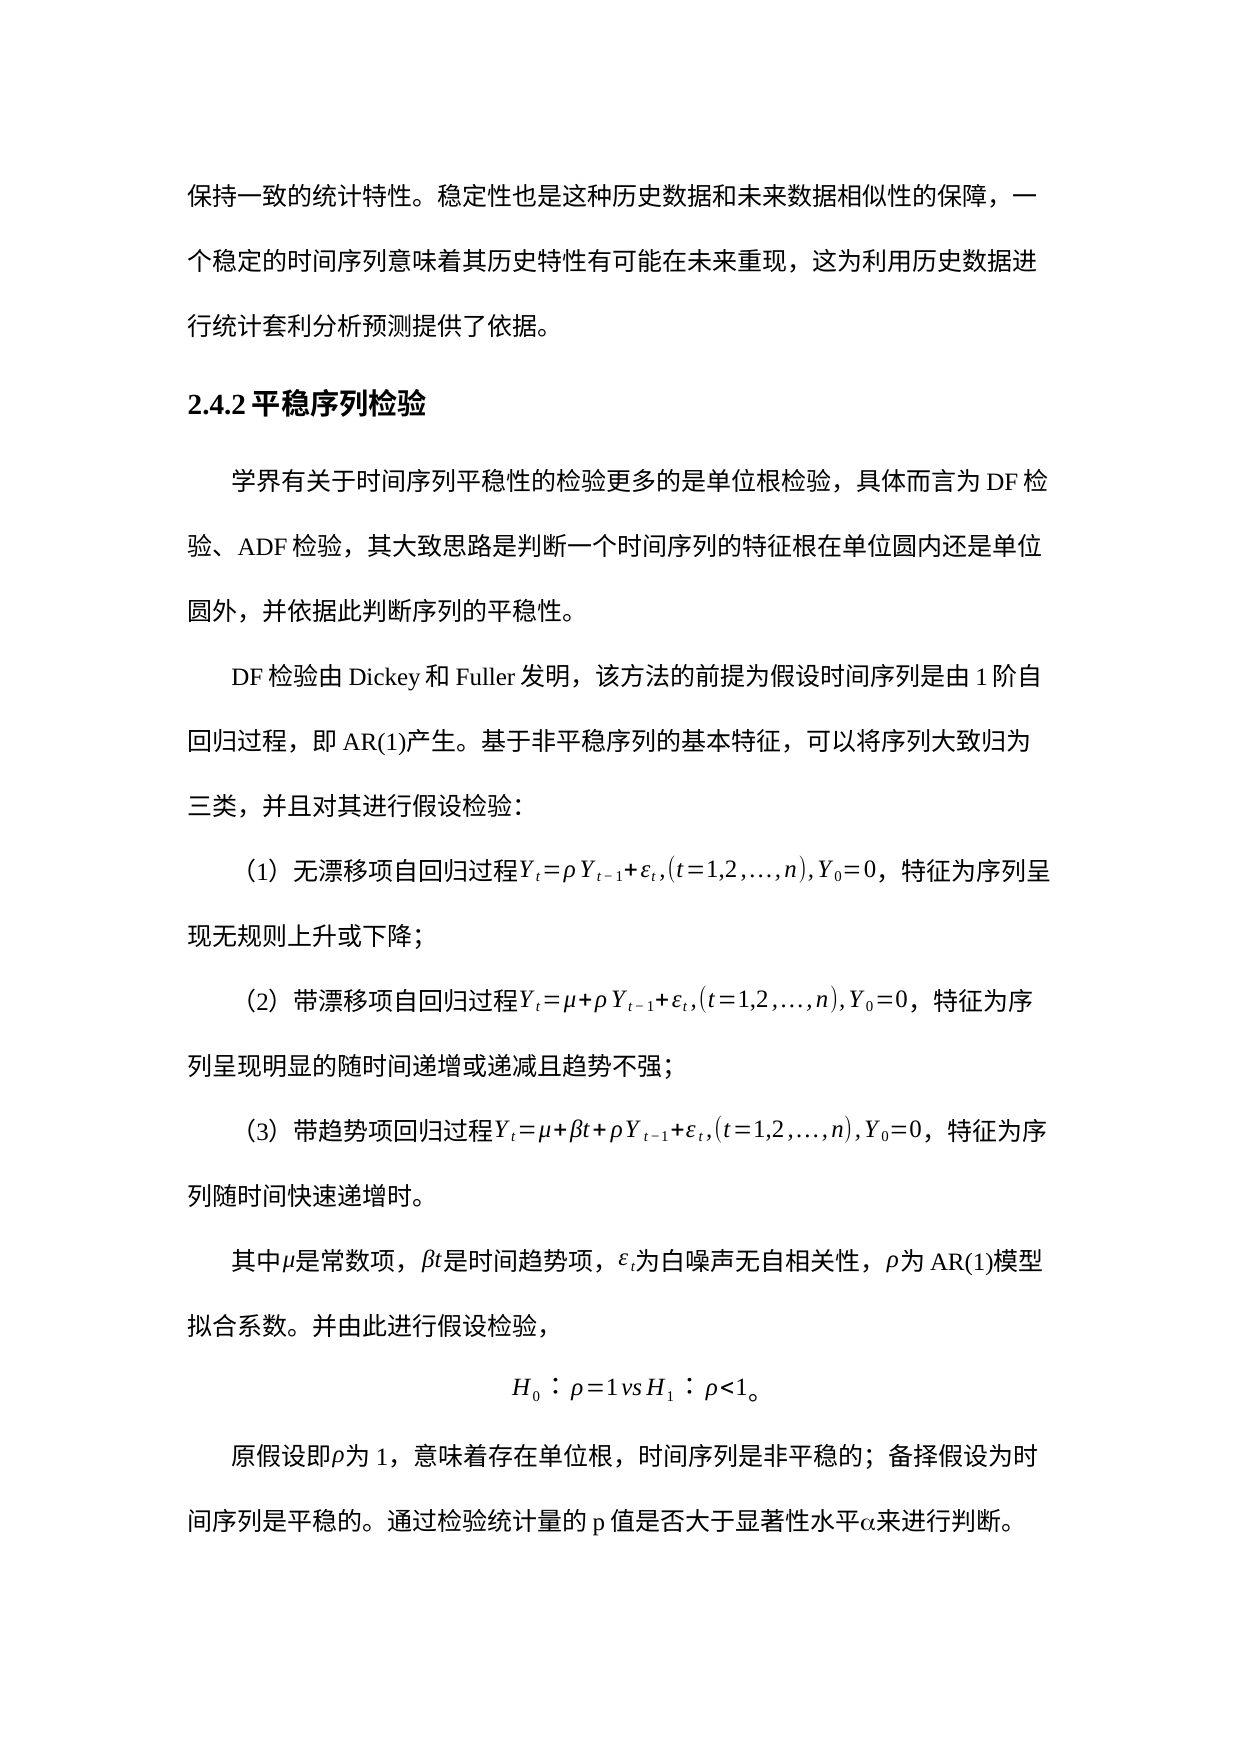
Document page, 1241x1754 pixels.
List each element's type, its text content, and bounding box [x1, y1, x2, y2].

text （2）带漂移项自回归过程，特征为序列呈现明显的随时间递增或递减且趋势不强； [187, 967, 1053, 1097]
text 学界有关于时间序列平稳性的检验更多的是单位根检验，具体而言为DF检验、ADF检验，其大致思路是判断一个时间序列的特征根在单位圆内还是单位圆外，并依据此判断序列的平稳性。 [187, 447, 1053, 642]
text （3）带趋势项回归过程，特征为序列随时间快速递增时。 [187, 1097, 1053, 1227]
text 其中是常数项，是时间趋势项，为白噪声无自相关性，为AR(1)模型拟合系数。并由此进行假设检验， [187, 1227, 1053, 1357]
text 原假设即为1，意味着存在单位根，时间序列是非平稳的；备择假设为时间序列是平稳的。通过检验统计量的p值是否大于显著性水平来进行判断。 [187, 1422, 1053, 1552]
text （1）无漂移项自回归过程，特征为序列呈现无规则上升或下降； [187, 837, 1053, 967]
text DF检验由Dickey和Fuller发明，该方法的前提为假设时间序列是由1阶自回归过程，即AR(1)产生。基于非平稳序列的基本特征，可以将序列大致归为三类，并且对其进行假设检验： [187, 642, 1053, 837]
text 。 [187, 1357, 1053, 1422]
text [187, 162, 1053, 357]
subtitle 2.4.2平稳序列检验 [187, 369, 1053, 434]
